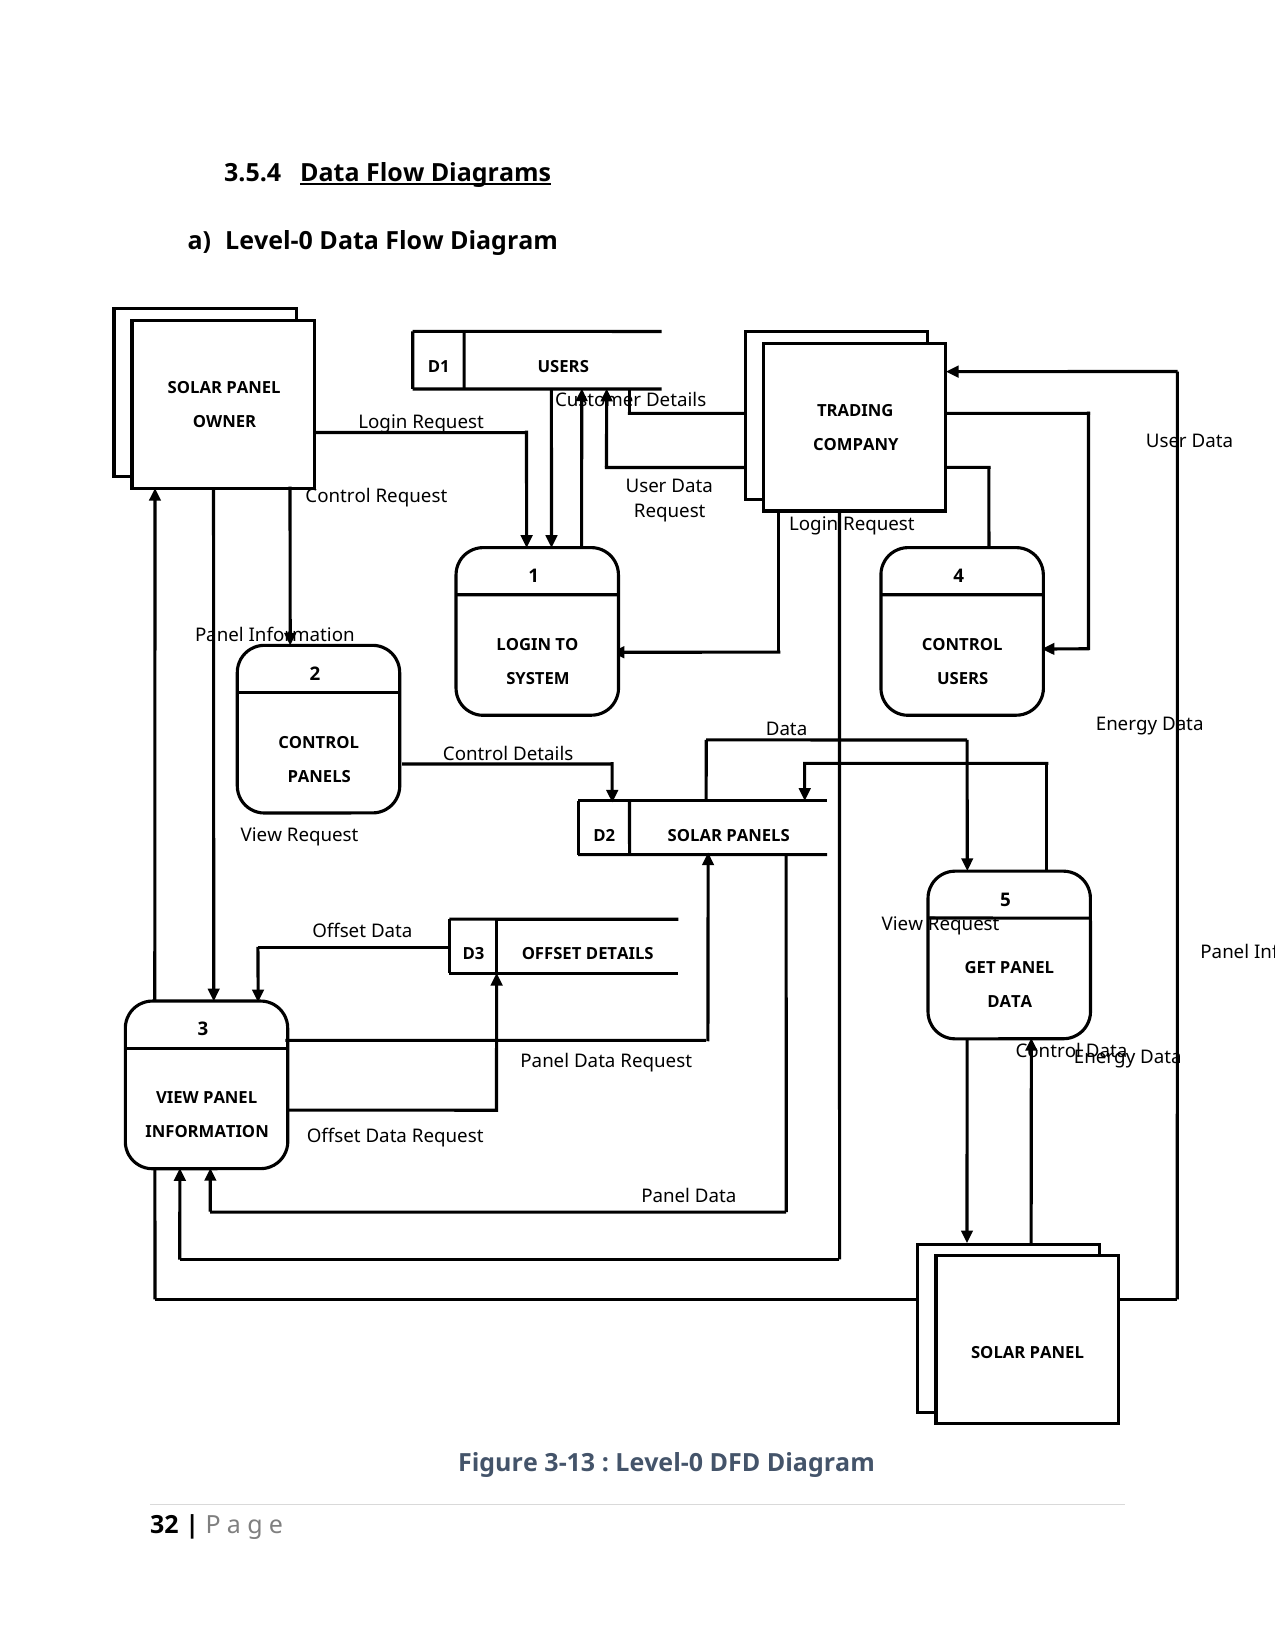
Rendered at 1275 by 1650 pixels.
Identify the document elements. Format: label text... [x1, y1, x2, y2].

list Level-0 Data Flow Diagram [187, 222, 1125, 256]
subtitle Data Flow Diagrams [224, 154, 1125, 188]
